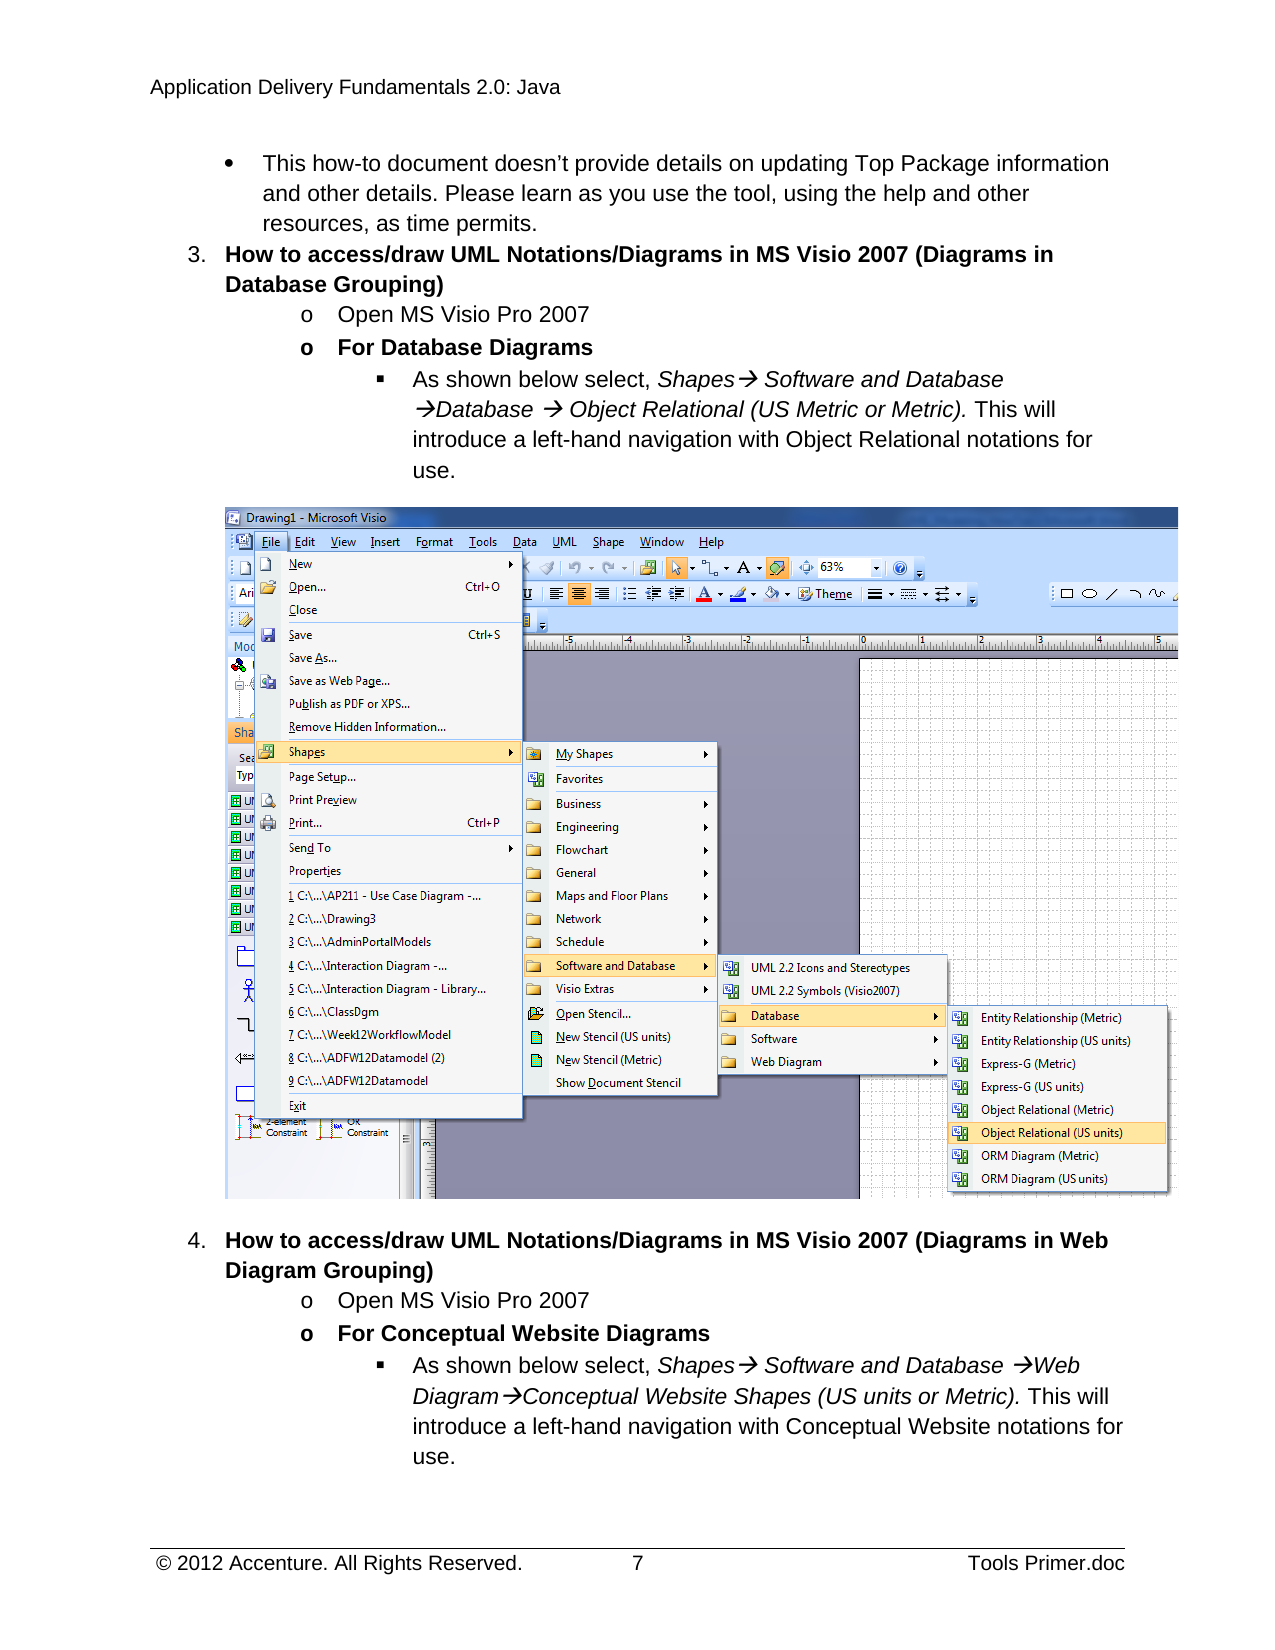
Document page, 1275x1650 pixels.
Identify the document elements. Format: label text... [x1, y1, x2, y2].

list Open MS Visio Pro 2007 [300, 1287, 1125, 1316]
list As shown below select, Shapes Software and Database Web DiagramConceptual Website Shapes (US units or Metric). This will introduce a left-hand navigation with Conceptual Website notations for use. [375, 1352, 1125, 1469]
list As shown below select, Shapes Software and Database Database Object Relational (US Metric or Metric). This will introduce a left-hand navigation with Object Relational notations for use. [375, 366, 1125, 483]
list For Database Diagrams [300, 333, 1125, 362]
list For Conceptual Website Diagrams [300, 1320, 1125, 1348]
list How to access/draw UML Notations/Diagrams in MS Visio 2007 (Diagrams in Web Diagram Grouping) [187, 1227, 1125, 1284]
list This how-to document doesn’t provide details on updating Top Package information and other details. Please learn as you use the tool, using the help and other resources, as time permits. [225, 150, 1125, 237]
list Open MS Visio Pro 2007 [300, 301, 1125, 329]
picture [225, 507, 1179, 1199]
list How to access/draw UML Notations/Diagrams in MS Visio 2007 (Diagrams in Database Grouping) [187, 241, 1125, 297]
